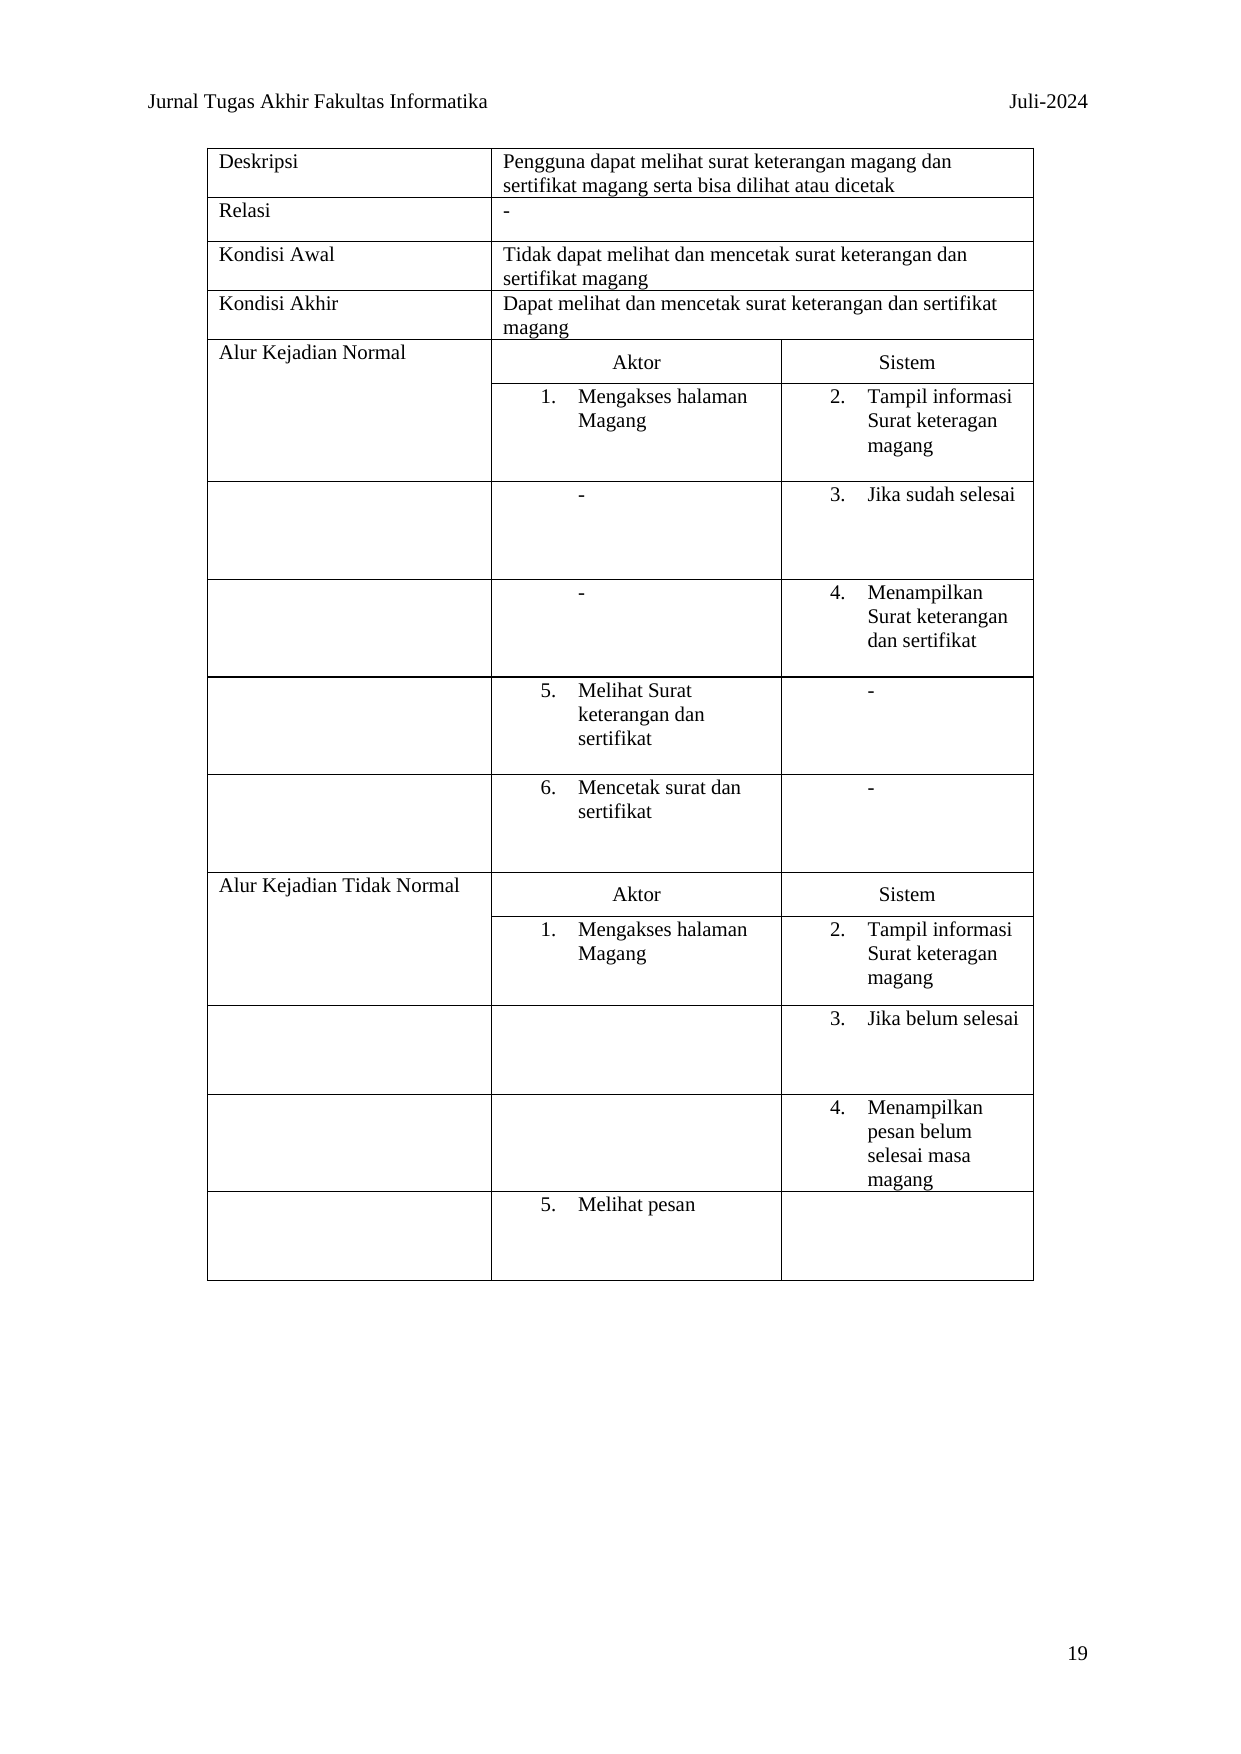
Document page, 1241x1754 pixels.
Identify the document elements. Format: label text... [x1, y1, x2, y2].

table_cell - [492, 580, 781, 676]
table_cell Relasi [208, 198, 491, 241]
table_cell Sistem [782, 340, 1033, 383]
table_cell Aktor [492, 873, 781, 916]
table_cell Jika sudah selesai [782, 482, 1033, 579]
table_cell Sistem [782, 873, 1033, 916]
table_cell Alur Kejadian Tidak Normal [208, 873, 491, 1005]
table_cell Jika belum selesai [782, 1006, 1033, 1093]
table_cell Alur Kejadian Normal [208, 340, 491, 481]
table_cell [208, 678, 491, 774]
table_cell Tampil informasi Surat keteragan magang [782, 917, 1033, 1005]
table_cell Aktor [492, 340, 781, 383]
table_cell Menampilkan pesan belum selesai masa magang [782, 1095, 1033, 1191]
table_cell Dapat melihat dan mencetak surat keterangan dan sertifikat magang [492, 291, 1033, 339]
table_cell Tampil informasi Surat keteragan magang [782, 384, 1033, 481]
table_cell [208, 775, 491, 872]
table_cell Deskripsi [208, 149, 491, 197]
table_cell [208, 482, 491, 579]
table_cell Pengguna dapat melihat surat keterangan magang dan sertifikat magang serta bisa dilihat atau dicetak [492, 149, 1033, 197]
table_cell Melihat Surat keterangan dan sertifikat [492, 678, 781, 774]
table_cell [208, 1006, 491, 1093]
table_cell [492, 1006, 781, 1093]
table_cell [492, 1095, 781, 1191]
table_cell Mengakses halaman Magang [492, 917, 781, 1005]
table_cell Kondisi Awal [208, 242, 491, 290]
table_cell - [782, 678, 1033, 774]
table_cell Kondisi Akhir [208, 291, 491, 339]
table_cell - [492, 482, 781, 579]
table_cell Mencetak surat dan sertifikat [492, 775, 781, 872]
table_cell - [782, 775, 1033, 872]
table_cell Tidak dapat melihat dan mencetak surat keterangan dan sertifikat magang [492, 242, 1033, 290]
table_cell - [492, 198, 1033, 241]
table_cell [782, 1192, 1033, 1280]
table_cell [208, 1095, 491, 1191]
table_cell Melihat pesan [492, 1192, 781, 1280]
table_cell [208, 580, 491, 676]
table_cell [208, 1192, 491, 1280]
table_cell Mengakses halaman Magang [492, 384, 781, 481]
table_cell Menampilkan Surat keterangan dan sertifikat [782, 580, 1033, 676]
